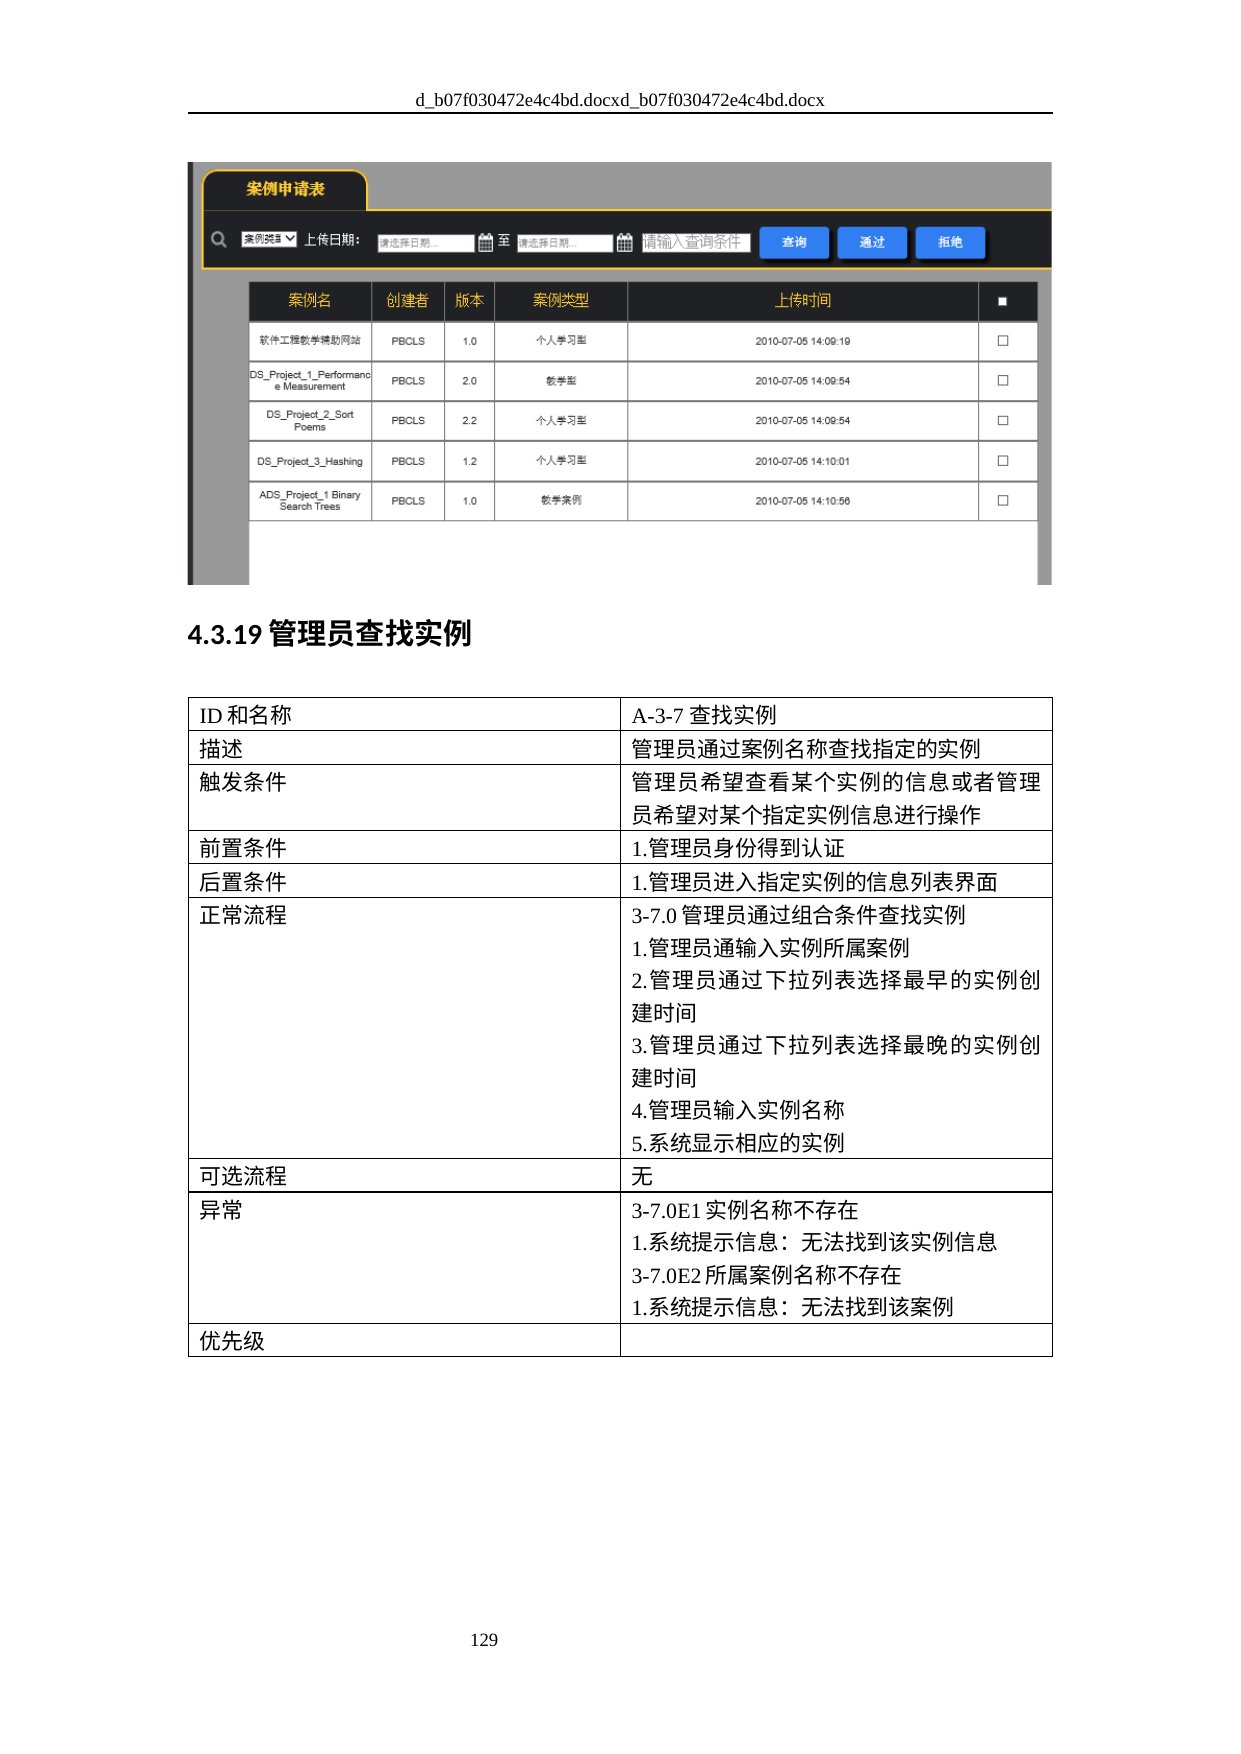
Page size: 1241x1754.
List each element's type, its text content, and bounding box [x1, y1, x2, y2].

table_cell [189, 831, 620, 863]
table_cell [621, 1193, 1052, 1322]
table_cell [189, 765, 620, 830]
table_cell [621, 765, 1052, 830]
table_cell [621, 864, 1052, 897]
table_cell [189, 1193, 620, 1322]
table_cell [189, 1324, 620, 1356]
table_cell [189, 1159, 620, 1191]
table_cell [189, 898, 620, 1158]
picture [187, 162, 1052, 585]
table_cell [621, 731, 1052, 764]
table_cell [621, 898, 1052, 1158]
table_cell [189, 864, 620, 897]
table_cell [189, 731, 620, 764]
subtitle 4.3.19管理员查找实例 [187, 599, 1053, 664]
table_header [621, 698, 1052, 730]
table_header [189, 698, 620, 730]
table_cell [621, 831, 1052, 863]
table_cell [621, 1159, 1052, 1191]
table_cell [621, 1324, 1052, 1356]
